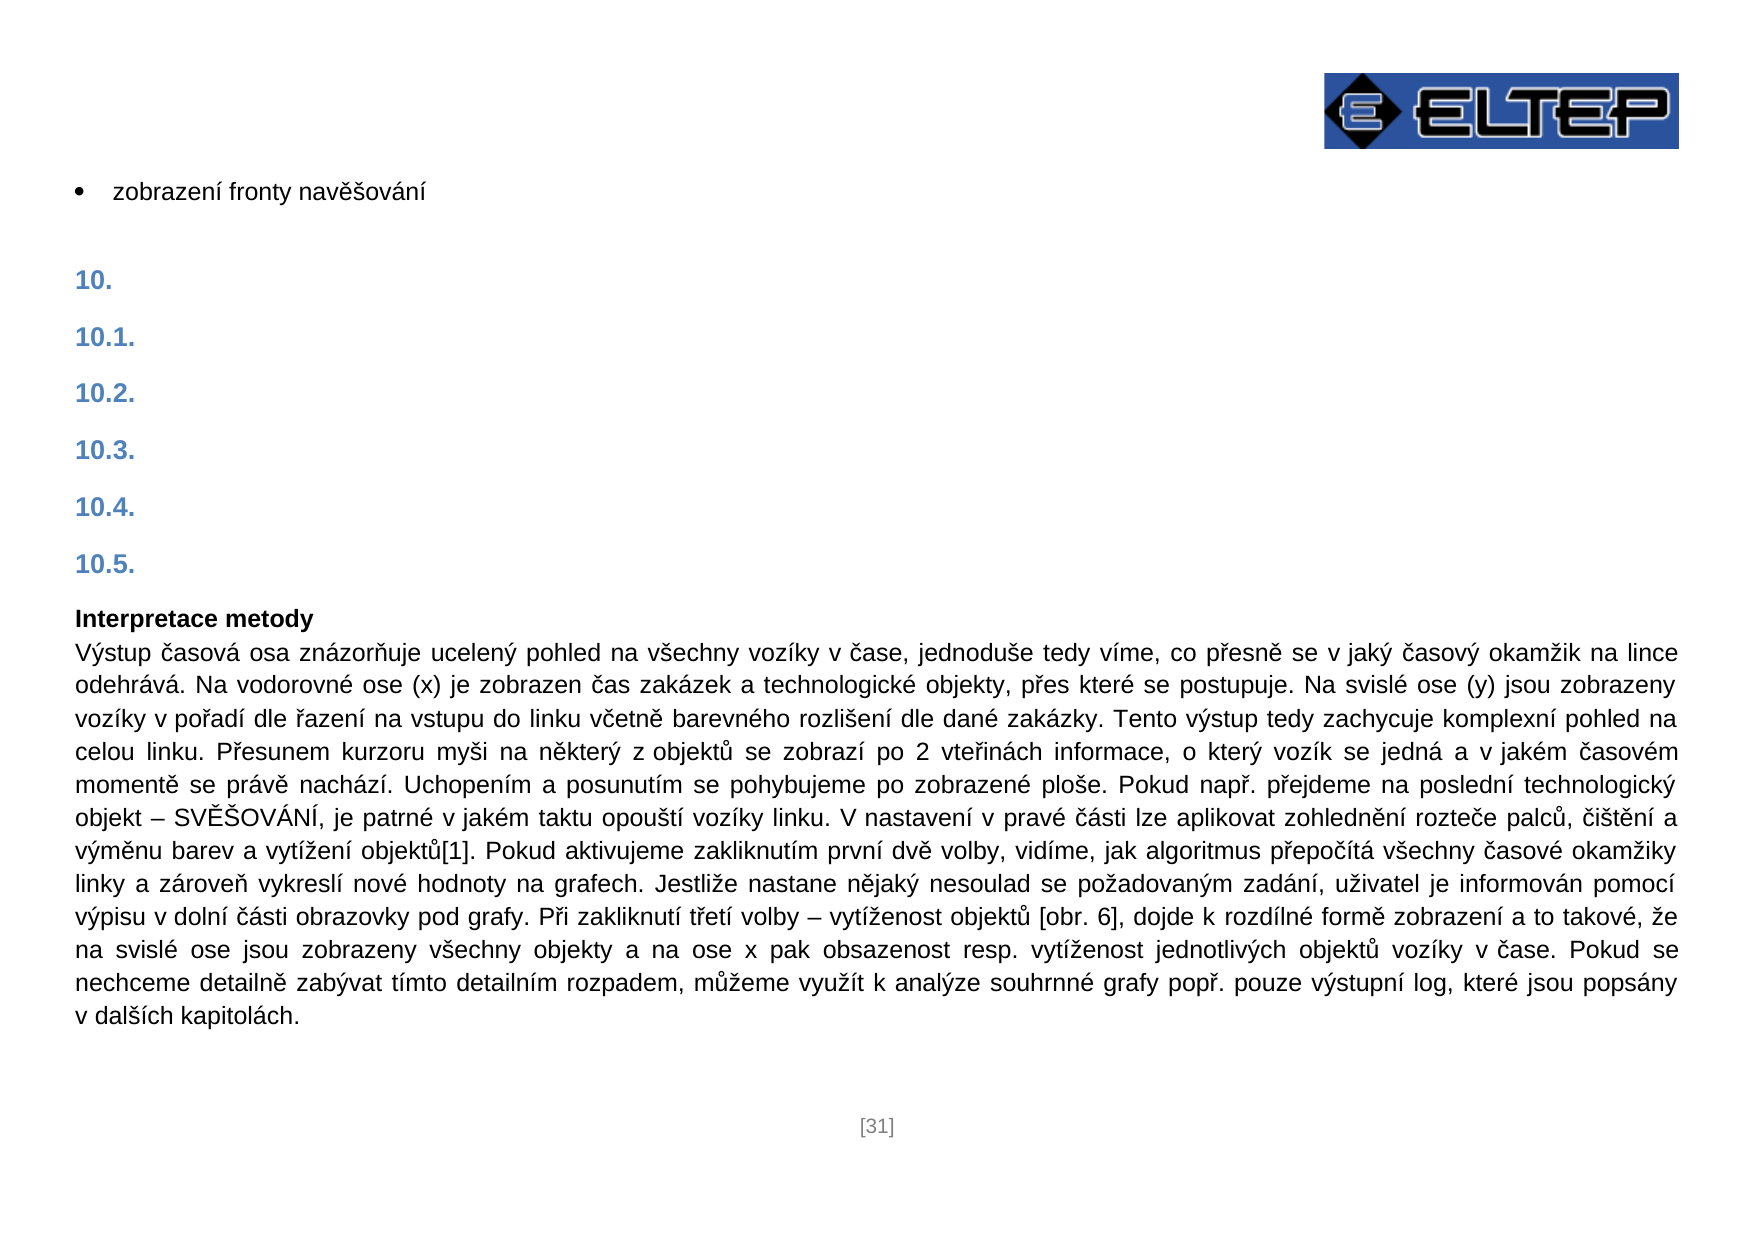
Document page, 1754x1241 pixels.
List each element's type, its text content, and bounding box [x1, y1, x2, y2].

subtitle Interpretace metody [75, 604, 1679, 633]
list Výstup časová osa znázorňuje ucelený pohled na všechny vozíky v čase, jednoduše tedy víme, co přesně se v jaký časový okamžik na lince odehrává. Na vodorovné ose (x) je zobrazen čas zakázek a technologické objekty, přes které se postupuje. Na svislé ose (y) jsou zobrazeny vozíky v pořadí dle řazení na vstupu do linku včetně barevného rozlišení dle dané zakázky. Tento výstup tedy zachycuje komplexní pohled na celou linku. Přesunem kurzoru myši na některý z objektů se zobrazí po 2 vteřinách informace, o který vozík se jedná a v jakém časovém momentě se právě nachází. Uchopením a posunutím se pohybujeme po zobrazené ploše. Pokud např. přejdeme na poslední technologický objekt – SVĚŠOVÁNÍ, je patrné v jakém taktu opouští vozíky linku. V nastavení v pravé části lze aplikovat zohlednění rozteče palců, čištění a výměnu barev a vytížení objektů[1]. Pokud aktivujeme zakliknutím první dvě volby, vidíme, jak algoritmus přepočítá všechny časové okamžiky linky a zároveň vykreslí nové hodnoty na grafech. Jestliže nastane nějaký nesoulad se požadovaným zadání, uživatel je informován pomocí výpisu v dolní části obrazovky pod grafy. Při zakliknutí třetí volby – vytíženost objektů [obr. 6], dojde k rozdílné formě zobrazení a to takové, že na svislé ose jsou zobrazeny všechny objekty a na ose x pak obsazenost resp. vytíženost jednotlivých objektů vozíky v čase. Pokud se nechceme detailně zabývat tímto detailním rozpadem, můžeme využít k analýze souhrnné grafy popř. pouze výstupní log, které jsou popsány v dalších kapitolách. [75, 637, 1679, 1029]
list zobrazení fronty navěšování [75, 177, 1679, 206]
picture [1324, 73, 1679, 149]
